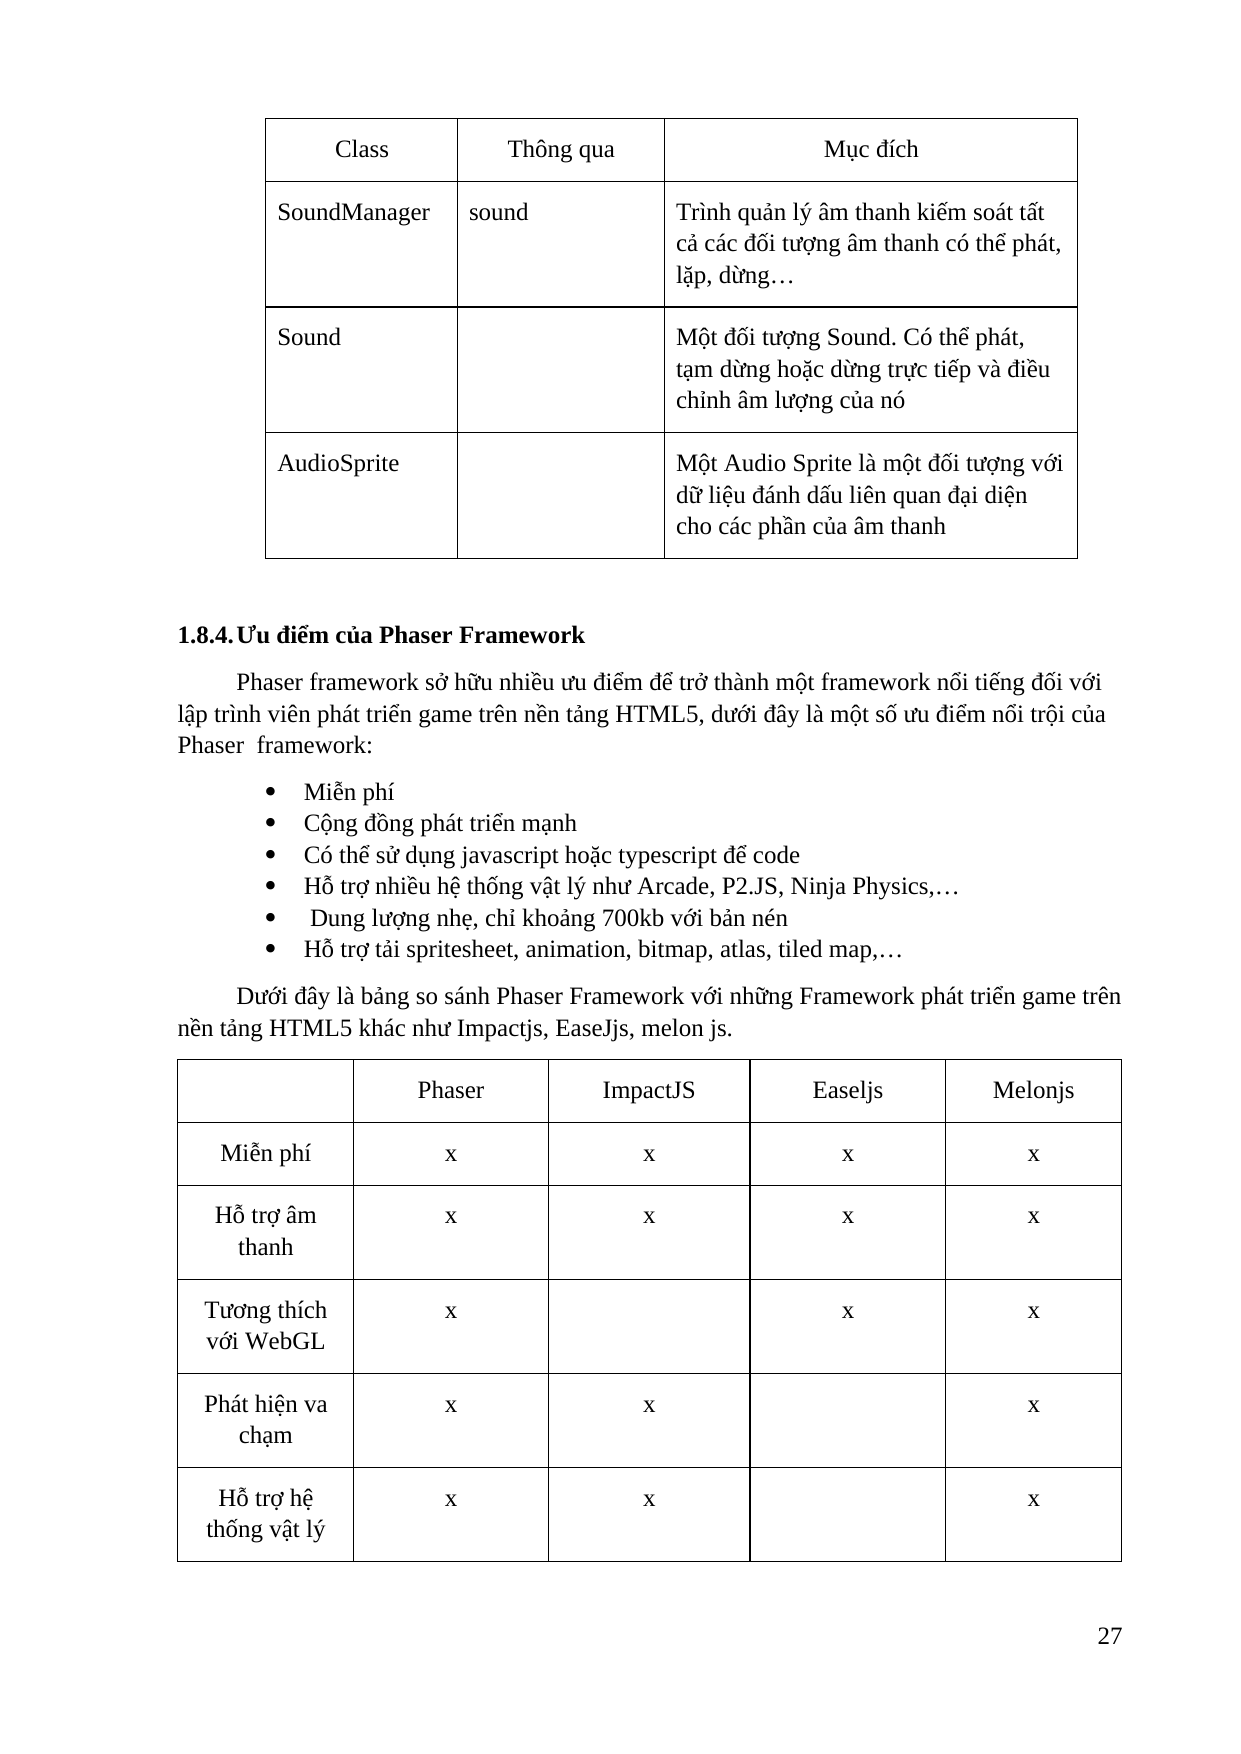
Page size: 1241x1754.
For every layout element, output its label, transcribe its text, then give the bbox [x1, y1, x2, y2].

table_cell Một Audio Sprite là một đối tượng với dữ liệu đánh dấu liên quan đại diện cho các phần của âm thanh [665, 433, 1077, 558]
table_cell Trình quản lý âm thanh kiếm soát tất cả các đối tượng âm thanh có thể phát, lặp, dừng… [665, 182, 1077, 306]
table_header Class [266, 119, 457, 181]
list Hỗ trợ tải spritesheet, animation, bitmap, atlas, tiled map,… [266, 934, 1122, 963]
list Hỗ trợ nhiều hệ thống vật lý như Arcade, P2.JS, Ninja Physics,… [266, 871, 1122, 900]
table_cell x [946, 1280, 1121, 1373]
table_cell Sound [266, 308, 457, 432]
list Cộng đồng phát triển mạnh [266, 808, 1122, 837]
table_header Thông qua [458, 119, 664, 181]
list Miễn phí [266, 777, 1122, 806]
table_header [178, 1060, 353, 1122]
list Dung lượng nhẹ, chỉ khoảng 700kb với bản nén [266, 903, 1122, 932]
table_cell [458, 308, 664, 432]
table_cell Hỗ trợ hệ thống vật lý [178, 1468, 353, 1561]
table_cell x [354, 1186, 548, 1279]
table_header Phaser [354, 1060, 548, 1122]
table_cell AudioSprite [266, 433, 457, 558]
table_cell [549, 1280, 749, 1373]
table_cell x [946, 1468, 1121, 1561]
table_header Melonjs [946, 1060, 1121, 1122]
table_cell x [549, 1468, 749, 1561]
table_cell x [946, 1374, 1121, 1467]
table_cell [751, 1468, 945, 1561]
table_header ImpactJS [549, 1060, 749, 1122]
table_cell x [354, 1123, 548, 1184]
list Có thể sử dụng javascript hoặc typescript để code [266, 840, 1122, 869]
list Ưu điểm của Phaser Framework [177, 621, 1122, 649]
table_cell sound [458, 182, 664, 306]
table_cell x [751, 1186, 945, 1279]
text Phaser framework sở hữu nhiều ưu điểm để trở thành một framework nổi tiếng đối với lập trình viên phát triển game trên nền tảng HTML5, dưới đây là một số ưu điểm nổi trội của Phaser framework: [177, 667, 1122, 759]
table_cell Một đối tượng Sound. Có thể phát, tạm dừng hoặc dừng trực tiếp và điều chỉnh âm lượng của nó [665, 308, 1077, 432]
table_cell x [354, 1374, 548, 1467]
table_cell x [946, 1123, 1121, 1184]
table_cell SoundManager [266, 182, 457, 306]
table_cell x [549, 1374, 749, 1467]
table_cell x [946, 1186, 1121, 1279]
table_header Easeljs [751, 1060, 945, 1122]
table_cell x [354, 1280, 548, 1373]
table_header Mục đích [665, 119, 1077, 181]
table_cell Phát hiện va chạm [178, 1374, 353, 1467]
table_cell x [549, 1186, 749, 1279]
table_cell x [354, 1468, 548, 1561]
table_cell Hỗ trợ âm thanh [178, 1186, 353, 1279]
text Dưới đây là bảng so sánh Phaser Framework với những Framework phát triển game trên nền tảng HTML5 khác như Impactjs, EaseJjs, melon js. [177, 981, 1122, 1041]
table_cell Tương thích với WebGL [178, 1280, 353, 1373]
table_cell [458, 433, 664, 558]
table_cell Miễn phí [178, 1123, 353, 1184]
table_cell x [751, 1123, 945, 1184]
table_cell x [549, 1123, 749, 1184]
table_cell [751, 1374, 945, 1467]
table_cell x [751, 1280, 945, 1373]
